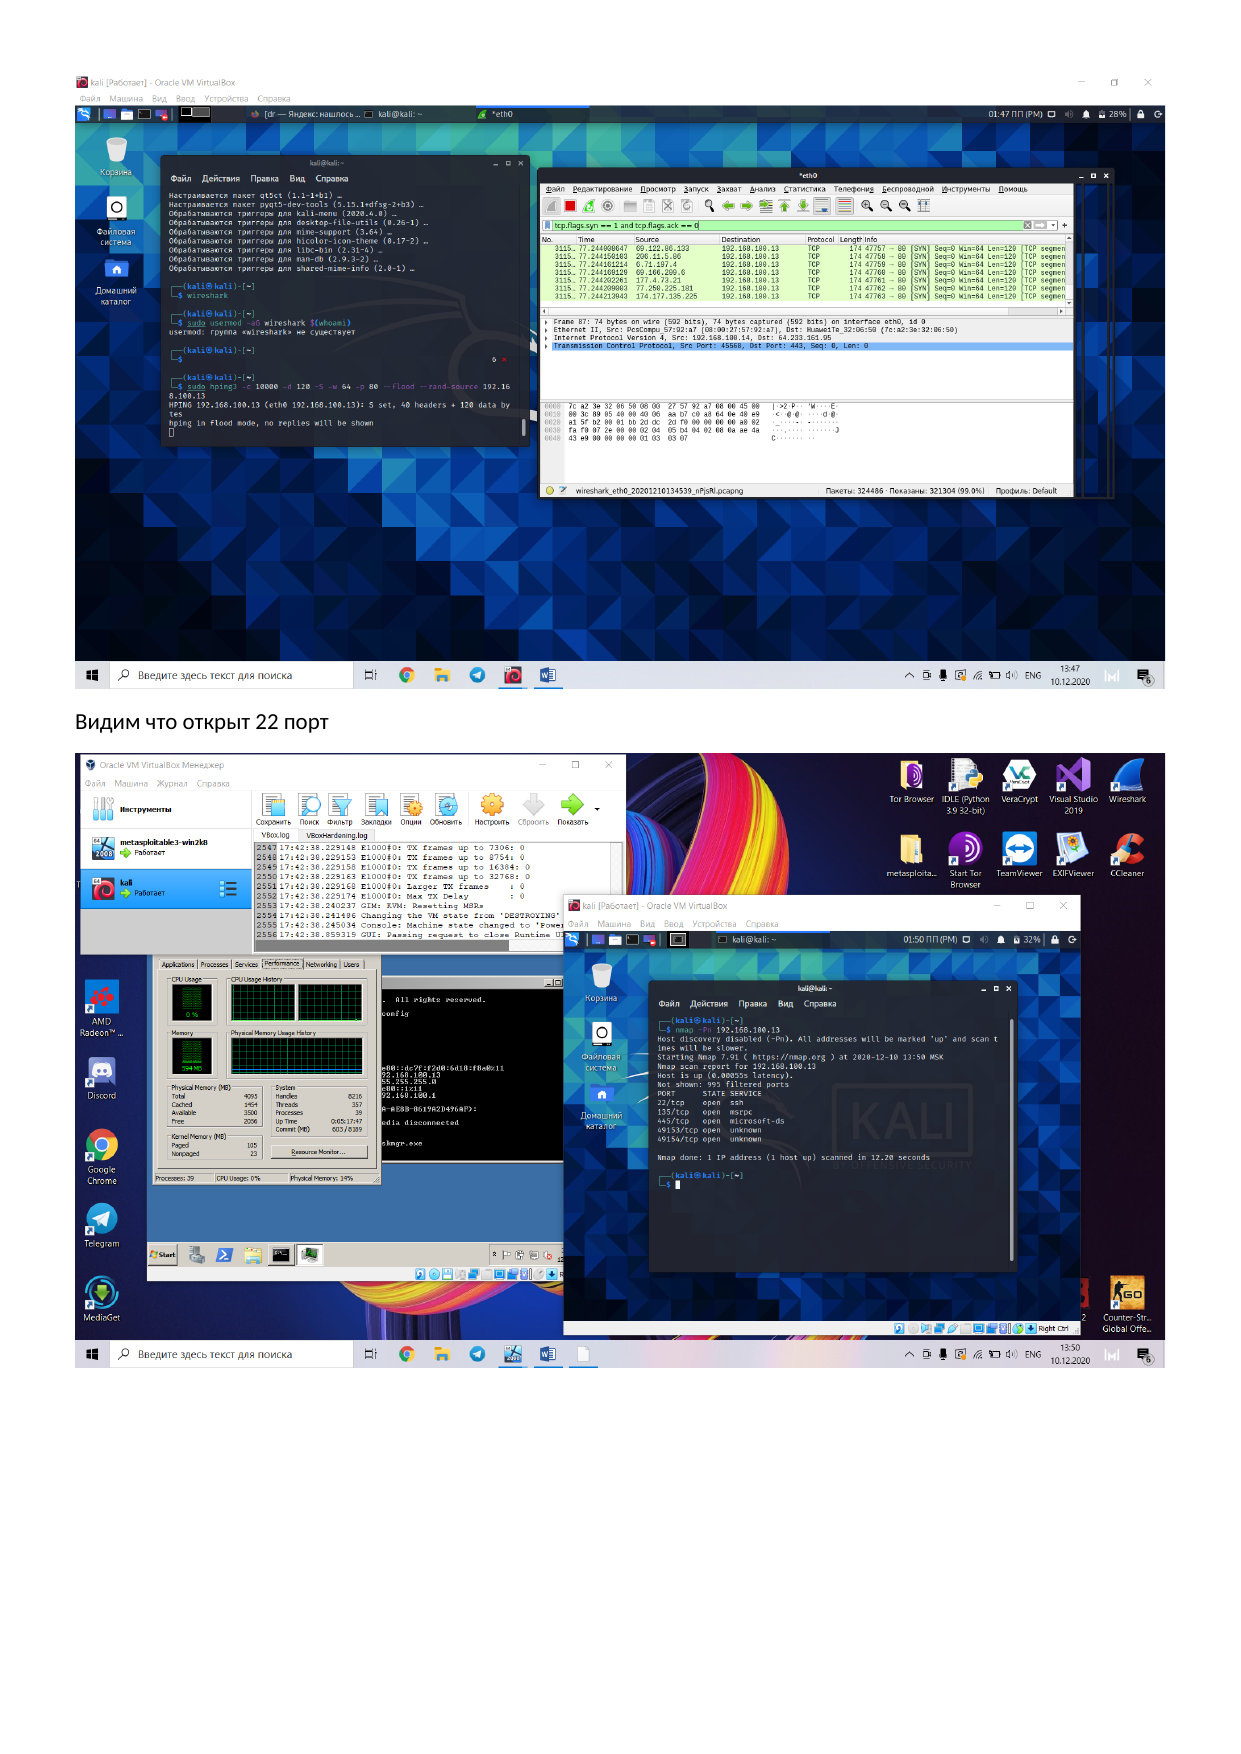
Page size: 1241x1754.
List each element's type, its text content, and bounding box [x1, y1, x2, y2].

picture [75, 75, 1166, 689]
text Видим что открыт 22 порт [75, 707, 1165, 735]
picture [75, 753, 1166, 1368]
